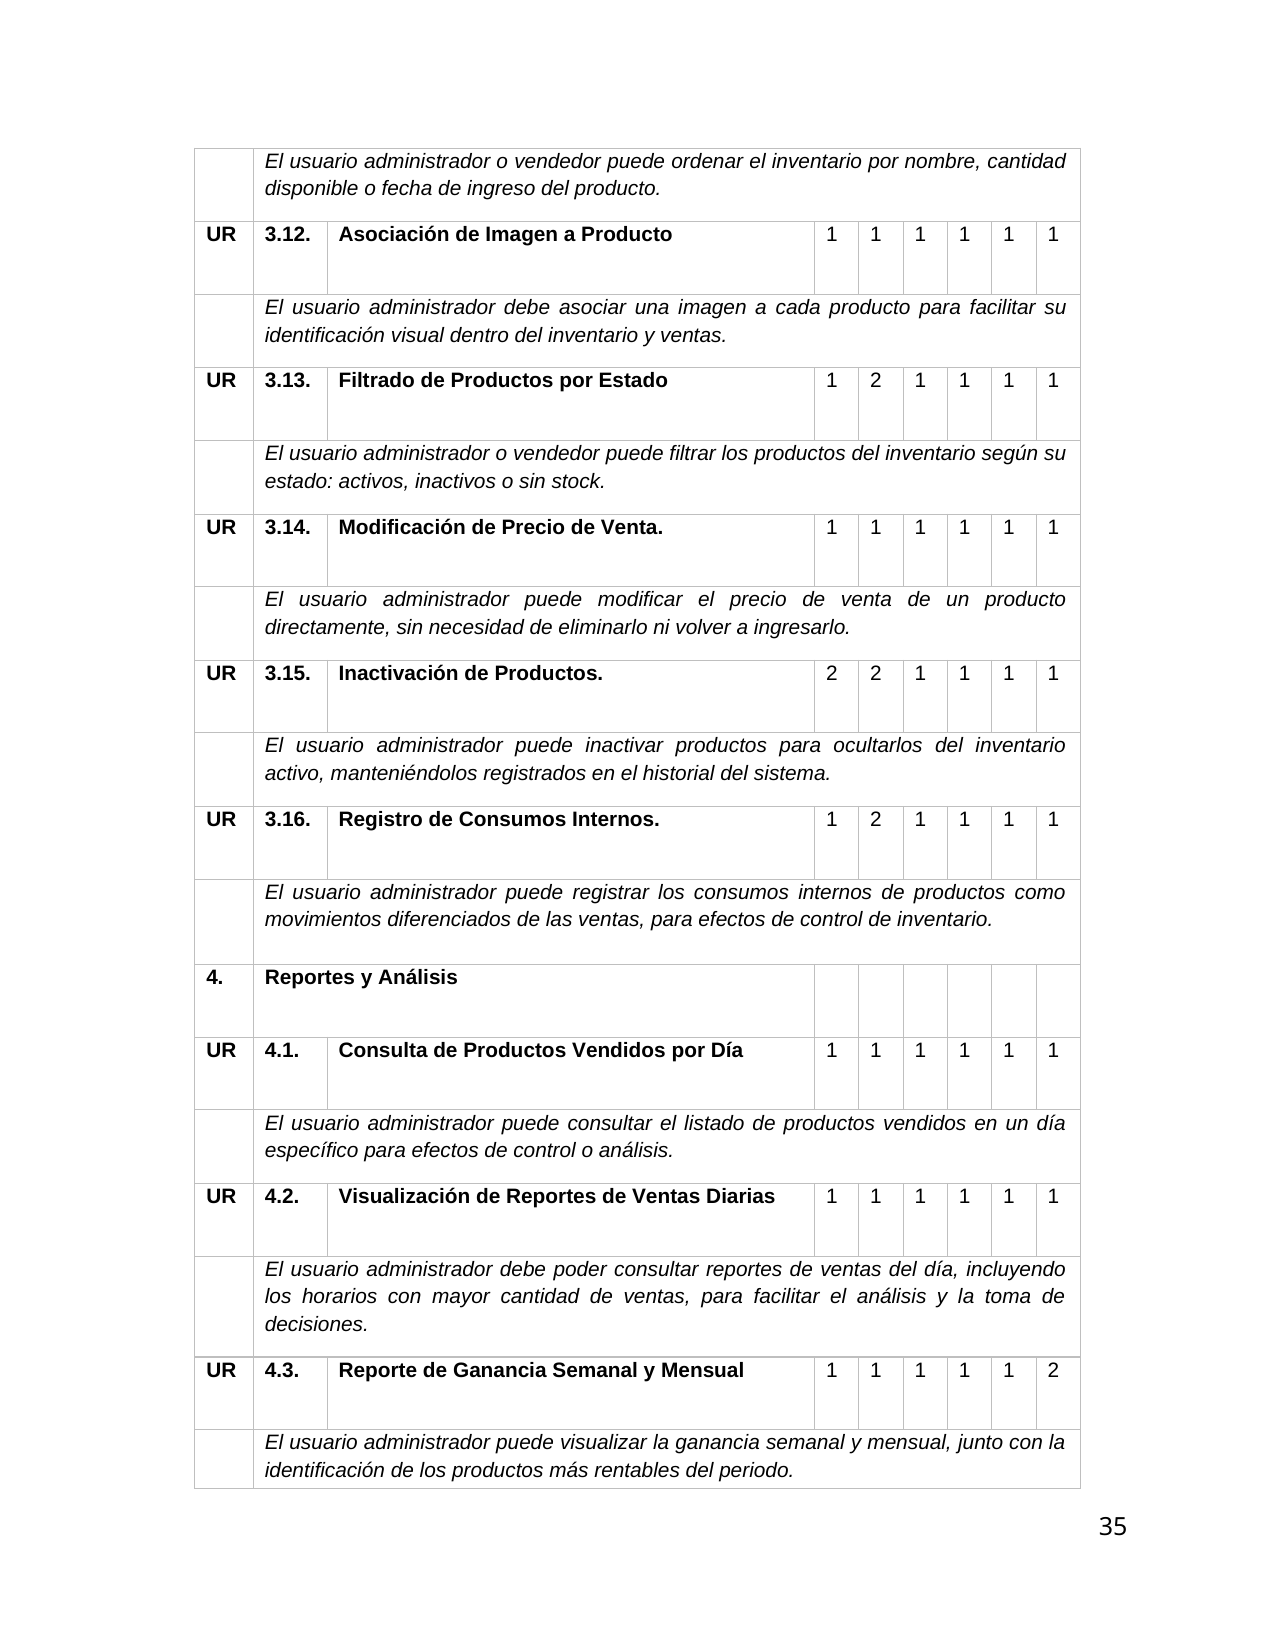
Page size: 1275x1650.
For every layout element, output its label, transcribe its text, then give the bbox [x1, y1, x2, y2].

table_cell UR [195, 222, 253, 294]
table_cell 1 [904, 1184, 947, 1256]
table_cell UR [195, 807, 253, 878]
table_cell [1037, 965, 1080, 1037]
table_cell 1 [904, 368, 947, 440]
table_cell 1 [859, 515, 903, 586]
table_cell 1 [859, 1358, 903, 1429]
table_cell El usuario administrador puede visualizar la ganancia semanal y mensual, junto con la identificación de los productos más rentables del periodo. [254, 1430, 1080, 1488]
table_cell 1 [992, 807, 1036, 878]
table_cell [195, 295, 253, 367]
table_cell Inactivación de Productos. [328, 661, 814, 732]
table_cell [254, 1358, 327, 1429]
table_cell Reportes y Análisis [254, 965, 814, 1037]
table_cell 1 [815, 1038, 858, 1109]
table_cell [195, 965, 253, 1037]
table_cell 1 [815, 807, 858, 878]
table_cell 2 [815, 661, 858, 732]
table_cell [195, 1110, 253, 1183]
table_cell UR [195, 368, 253, 440]
table_cell 1 [1037, 368, 1080, 440]
table_cell El usuario administrador puede modificar el precio de venta de un producto directamente, sin necesidad de eliminarlo ni volver a ingresarlo. [254, 587, 1080, 659]
table_cell El usuario administrador o vendedor puede ordenar el inventario por nombre, cantidad disponible o fecha de ingreso del producto. [254, 149, 1080, 221]
table_cell UR [195, 1038, 253, 1109]
table_cell 1 [904, 515, 947, 586]
table_cell [195, 587, 253, 659]
table_cell El usuario administrador debe asociar una imagen a cada producto para facilitar su identificación visual dentro del inventario y ventas. [254, 295, 1080, 367]
table_cell 1 [948, 368, 991, 440]
table_cell [195, 733, 253, 806]
table_cell Modificación de Precio de Venta. [328, 515, 814, 586]
table_cell 1 [904, 807, 947, 878]
table_cell 1 [904, 1038, 947, 1109]
table_cell 1 [948, 807, 991, 878]
table_cell 1 [815, 368, 858, 440]
table_cell Reporte de Ganancia Semanal y Mensual [328, 1358, 814, 1429]
table_cell 1 [904, 222, 947, 294]
table_cell 1 [1037, 515, 1080, 586]
table_cell 1 [815, 515, 858, 586]
table_cell 1 [904, 1358, 947, 1429]
table_cell UR [195, 661, 253, 732]
table_cell 2 [859, 661, 903, 732]
table_cell 1 [992, 661, 1036, 732]
table_cell 1 [948, 1184, 991, 1256]
table_cell 1 [815, 222, 858, 294]
table_cell UR [195, 1184, 253, 1256]
table_cell 1 [992, 1184, 1036, 1256]
table_cell 1 [992, 1038, 1036, 1109]
table_cell 1 [948, 222, 991, 294]
table_cell 1 [859, 1038, 903, 1109]
table_cell [948, 965, 991, 1037]
table_cell UR [195, 515, 253, 586]
table_cell [195, 441, 253, 513]
table_cell 1 [1037, 661, 1080, 732]
table_cell 2 [859, 368, 903, 440]
table_cell UR [195, 1358, 253, 1429]
table_cell [195, 149, 253, 221]
table_cell 1 [859, 222, 903, 294]
table_cell Filtrado de Productos por Estado [328, 368, 814, 440]
table_cell 1 [948, 1358, 991, 1429]
table_cell 1 [1037, 1184, 1080, 1256]
table_cell 1 [948, 1038, 991, 1109]
table_cell [254, 222, 327, 294]
table_cell 1 [992, 1358, 1036, 1429]
table_cell Asociación de Imagen a Producto [328, 222, 814, 294]
table_cell 2 [859, 807, 903, 878]
table_cell [254, 1184, 327, 1256]
table_cell 1 [859, 1184, 903, 1256]
table_cell [815, 965, 858, 1037]
table_cell 1 [992, 368, 1036, 440]
table_cell El usuario administrador puede consultar el listado de productos vendidos en un día específico para efectos de control o análisis. [254, 1110, 1080, 1183]
table_cell [904, 965, 947, 1037]
table_cell [992, 965, 1036, 1037]
table_cell 1 [948, 515, 991, 586]
table_cell [859, 965, 903, 1037]
table_cell 1 [904, 661, 947, 732]
table_cell [195, 1257, 253, 1356]
table_cell [195, 1430, 253, 1488]
table_cell El usuario administrador o vendedor puede filtrar los productos del inventario según su estado: activos, inactivos o sin stock. [254, 441, 1080, 513]
table_cell 1 [992, 222, 1036, 294]
table_cell [254, 807, 327, 878]
table_cell 2 [1037, 1358, 1080, 1429]
table_cell [254, 661, 327, 732]
table_cell [254, 368, 327, 440]
table_cell Visualización de Reportes de Ventas Diarias [328, 1184, 814, 1256]
table_cell 1 [1037, 807, 1080, 878]
table_cell [195, 880, 253, 964]
table_cell 1 [992, 515, 1036, 586]
table_cell Consulta de Productos Vendidos por Día [328, 1038, 814, 1109]
table_cell 1 [1037, 222, 1080, 294]
table_cell 1 [815, 1184, 858, 1256]
table_cell [254, 1038, 327, 1109]
table_cell El usuario administrador puede registrar los consumos internos de productos como movimientos diferenciados de las ventas, para efectos de control de inventario. [254, 880, 1080, 964]
table_cell El usuario administrador puede inactivar productos para ocultarlos del inventario activo, manteniéndolos registrados en el historial del sistema. [254, 733, 1080, 806]
table_cell 1 [815, 1358, 858, 1429]
table_cell El usuario administrador debe poder consultar reportes de ventas del día, incluyendo los horarios con mayor cantidad de ventas, para facilitar el análisis y la toma de decisiones. [254, 1257, 1080, 1356]
table_cell 1 [1037, 1038, 1080, 1109]
table_cell Registro de Consumos Internos. [328, 807, 814, 878]
table_cell 1 [948, 661, 991, 732]
table_cell [254, 515, 327, 586]
